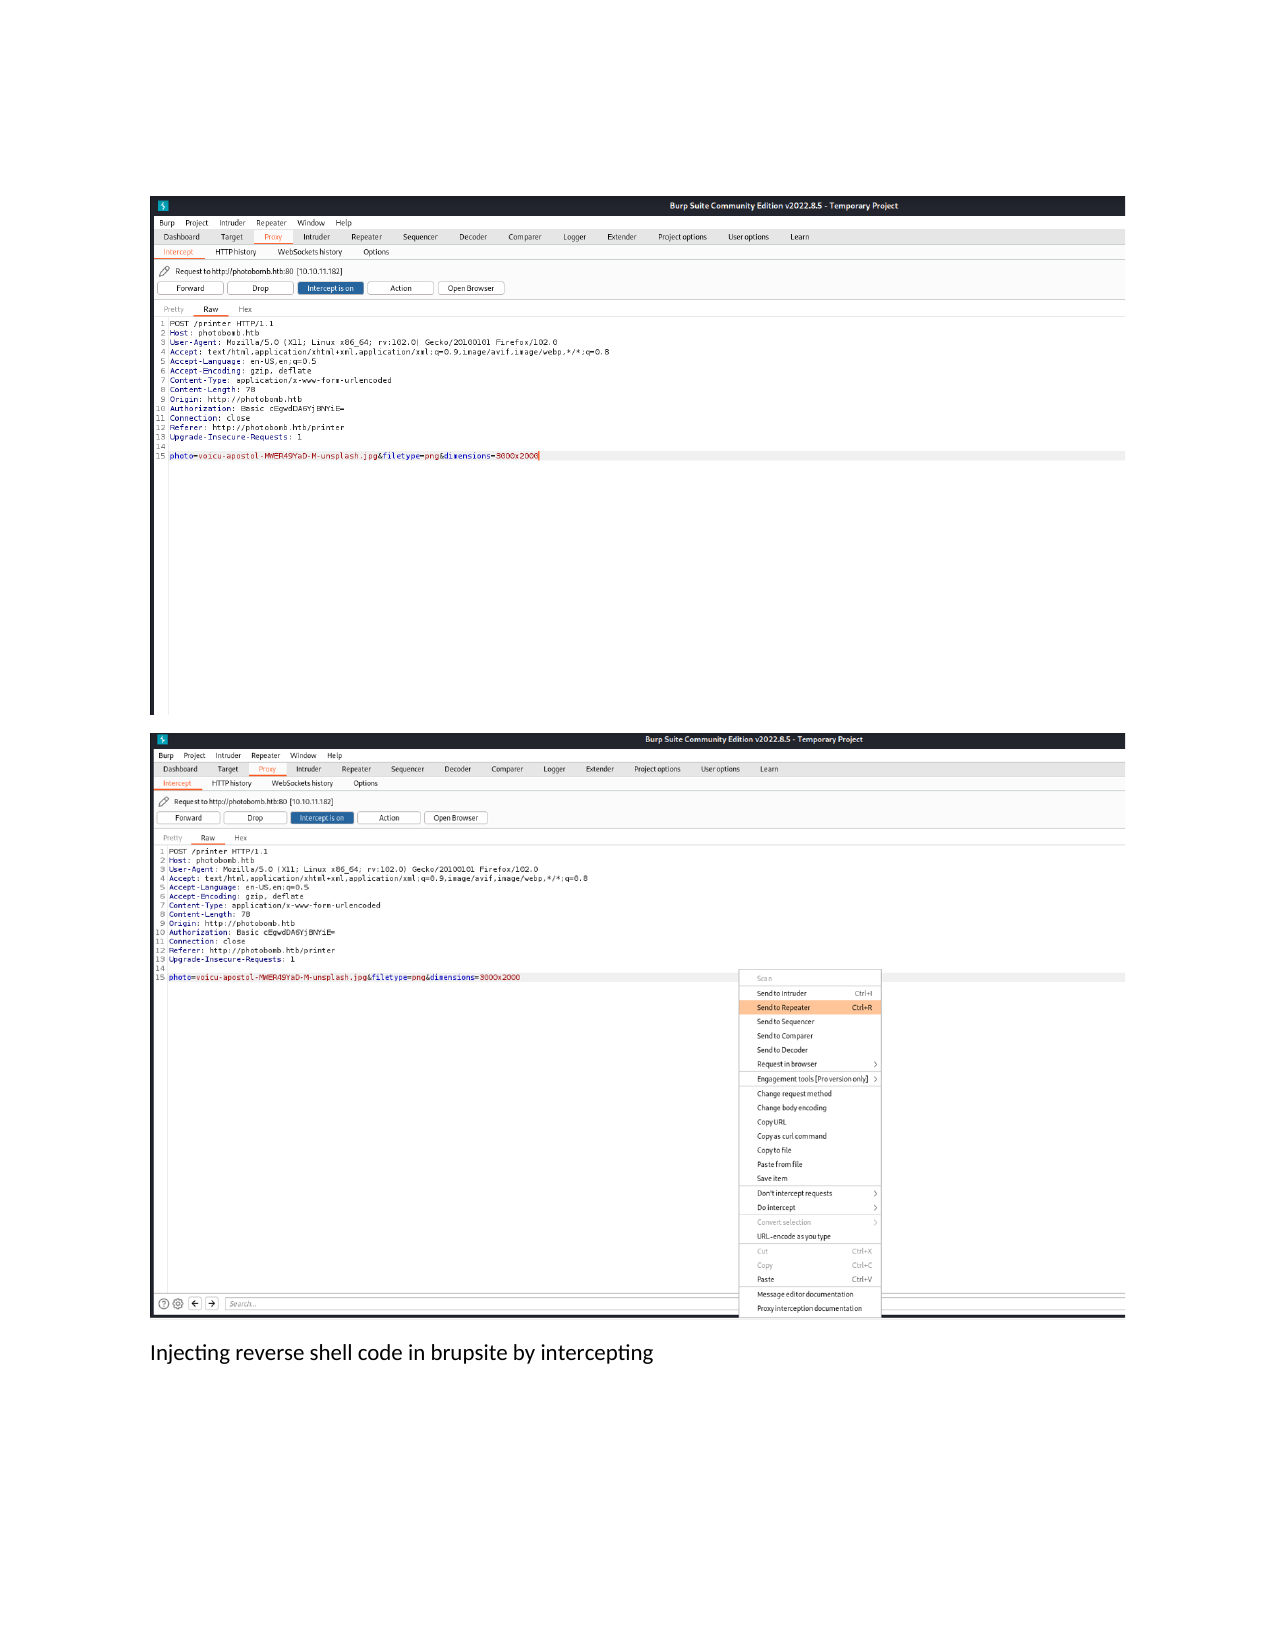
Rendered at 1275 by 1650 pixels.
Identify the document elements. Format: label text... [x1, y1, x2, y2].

picture [150, 733, 1125, 1320]
text Injecting reverse shell code in brupsite by intercepting [150, 1338, 1125, 1366]
picture [150, 196, 1125, 715]
